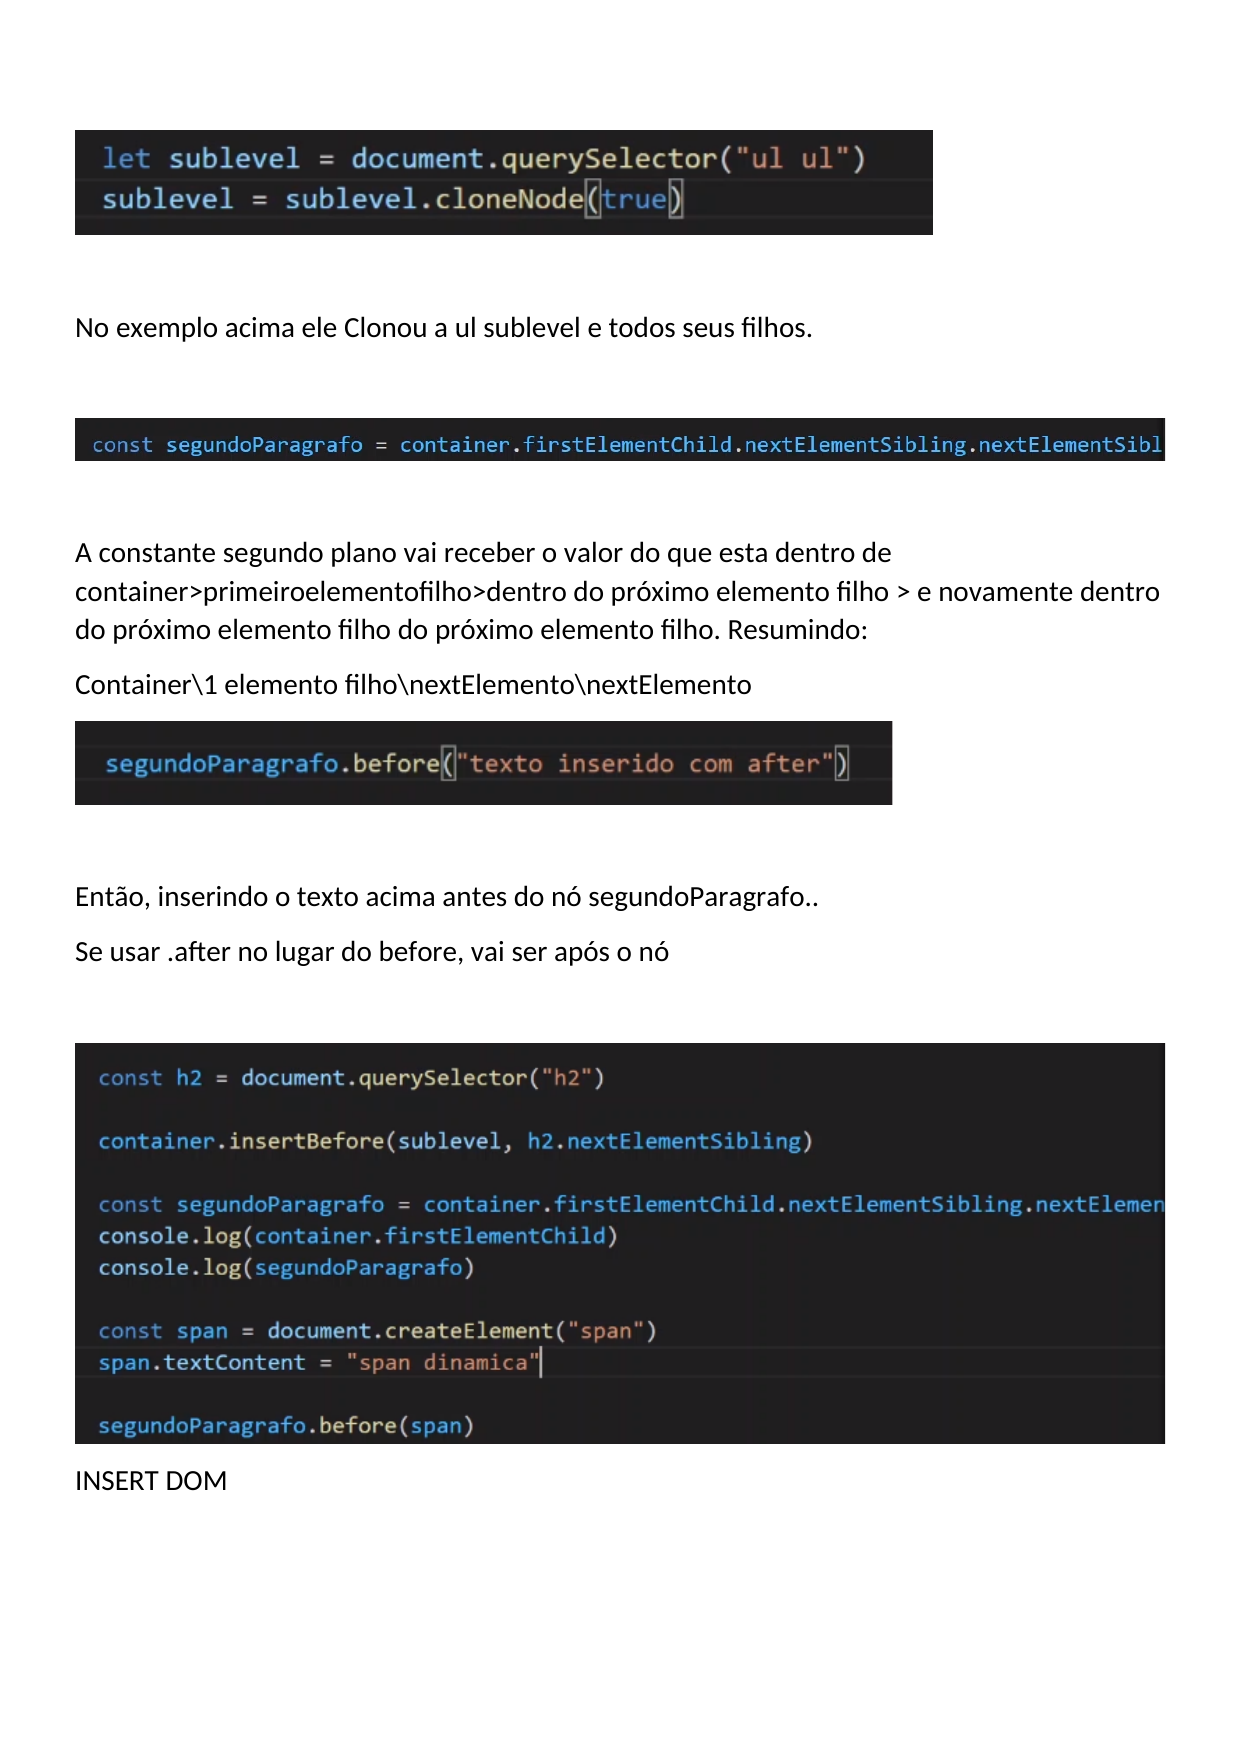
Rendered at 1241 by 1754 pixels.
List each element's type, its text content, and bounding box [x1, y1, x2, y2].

text Então, inserindo o texto acima antes do nó segundoParagrafo.. [75, 878, 1165, 914]
text INSERT DOM [75, 1462, 1165, 1498]
text A constante segundo plano vai receber o valor do que esta dentro de container>primeiroelementofilho>dentro do próximo elemento filho > e novamente dentro do próximo elemento filho do próximo elemento filho. Resumindo: [75, 534, 1165, 647]
picture [75, 721, 893, 805]
text Container\1 elemento filho\nextElemento\nextElemento [75, 666, 1165, 702]
picture [75, 130, 933, 235]
text No exemplo acima ele Clonou a ul sublevel e todos seus filhos. [75, 309, 1165, 344]
picture [75, 1043, 1166, 1444]
picture [75, 418, 1166, 461]
text Se usar .after no lugar do before, vai ser após o nó [75, 933, 1165, 969]
